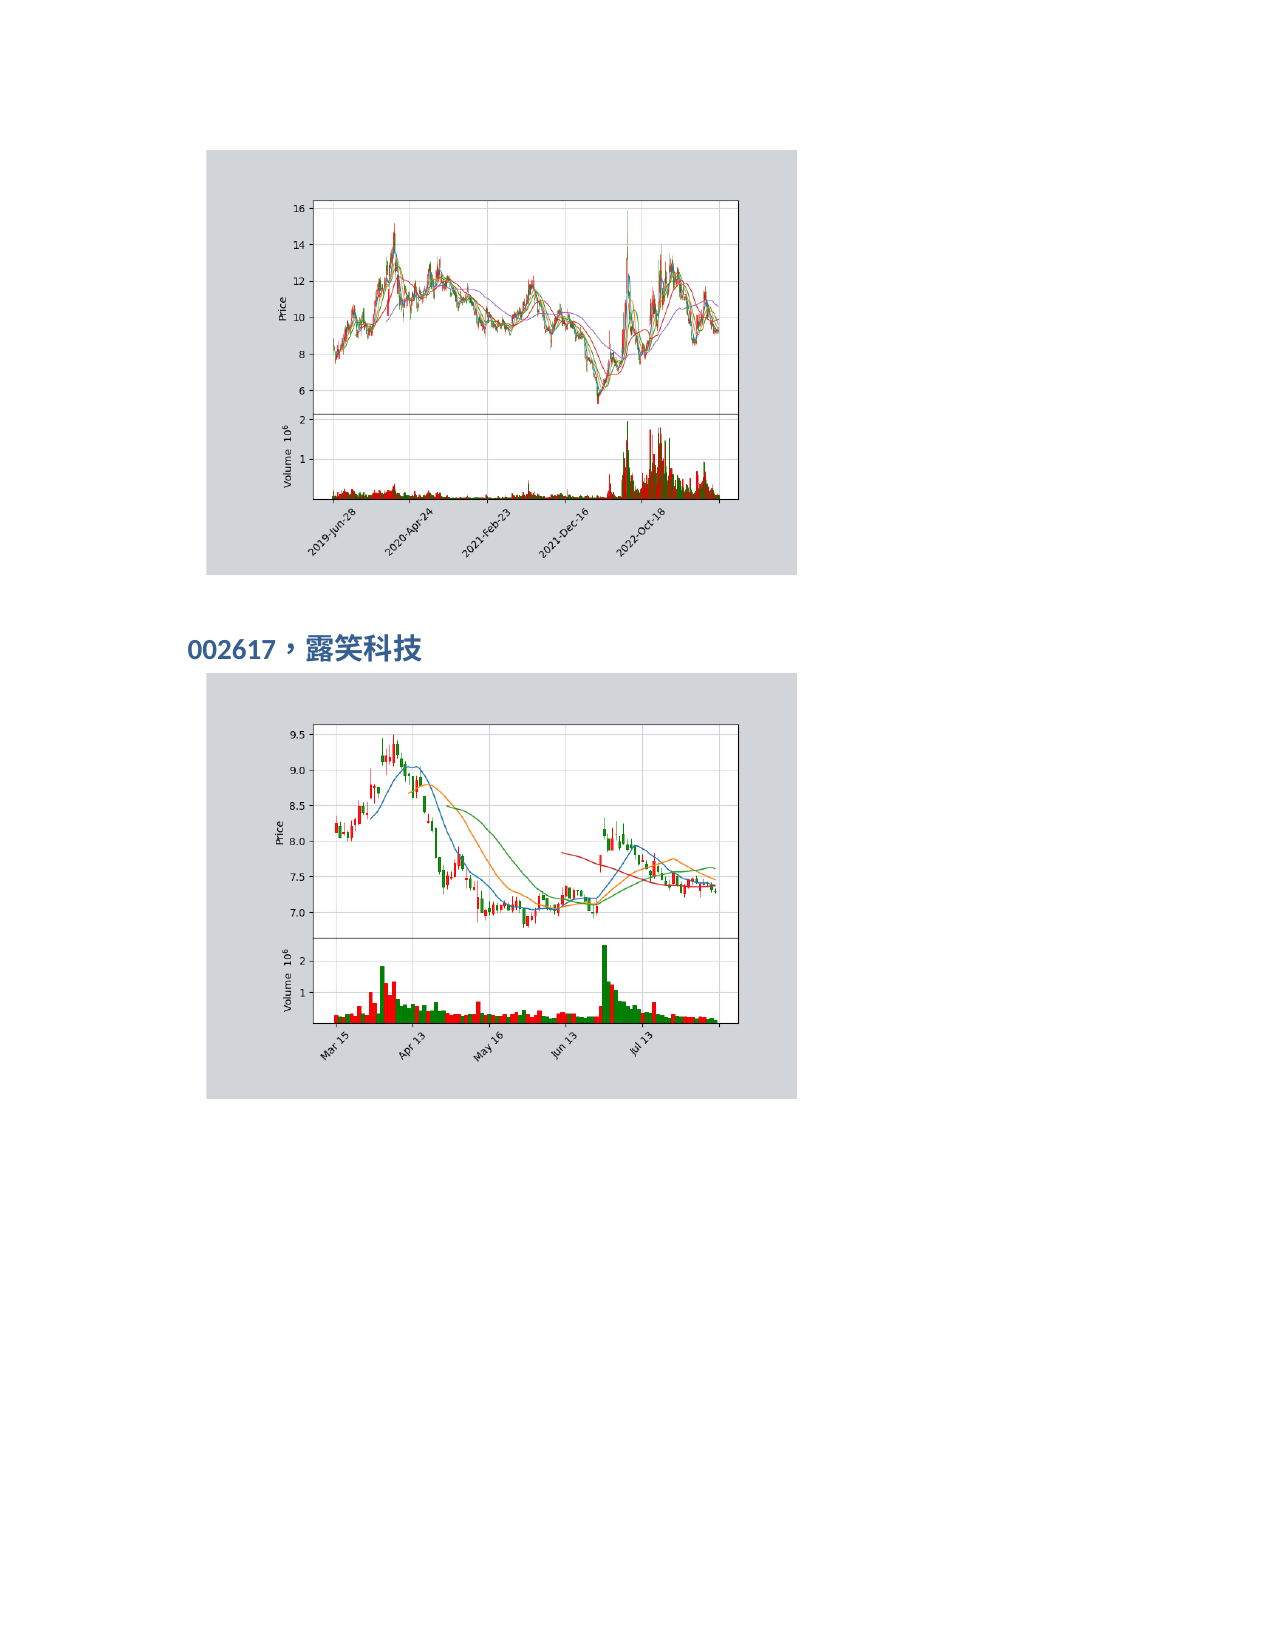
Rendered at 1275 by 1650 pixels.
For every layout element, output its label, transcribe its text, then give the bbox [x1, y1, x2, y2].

picture [206, 150, 797, 575]
subtitle 002617，露笑科技 [187, 628, 1087, 668]
picture [206, 673, 797, 1099]
